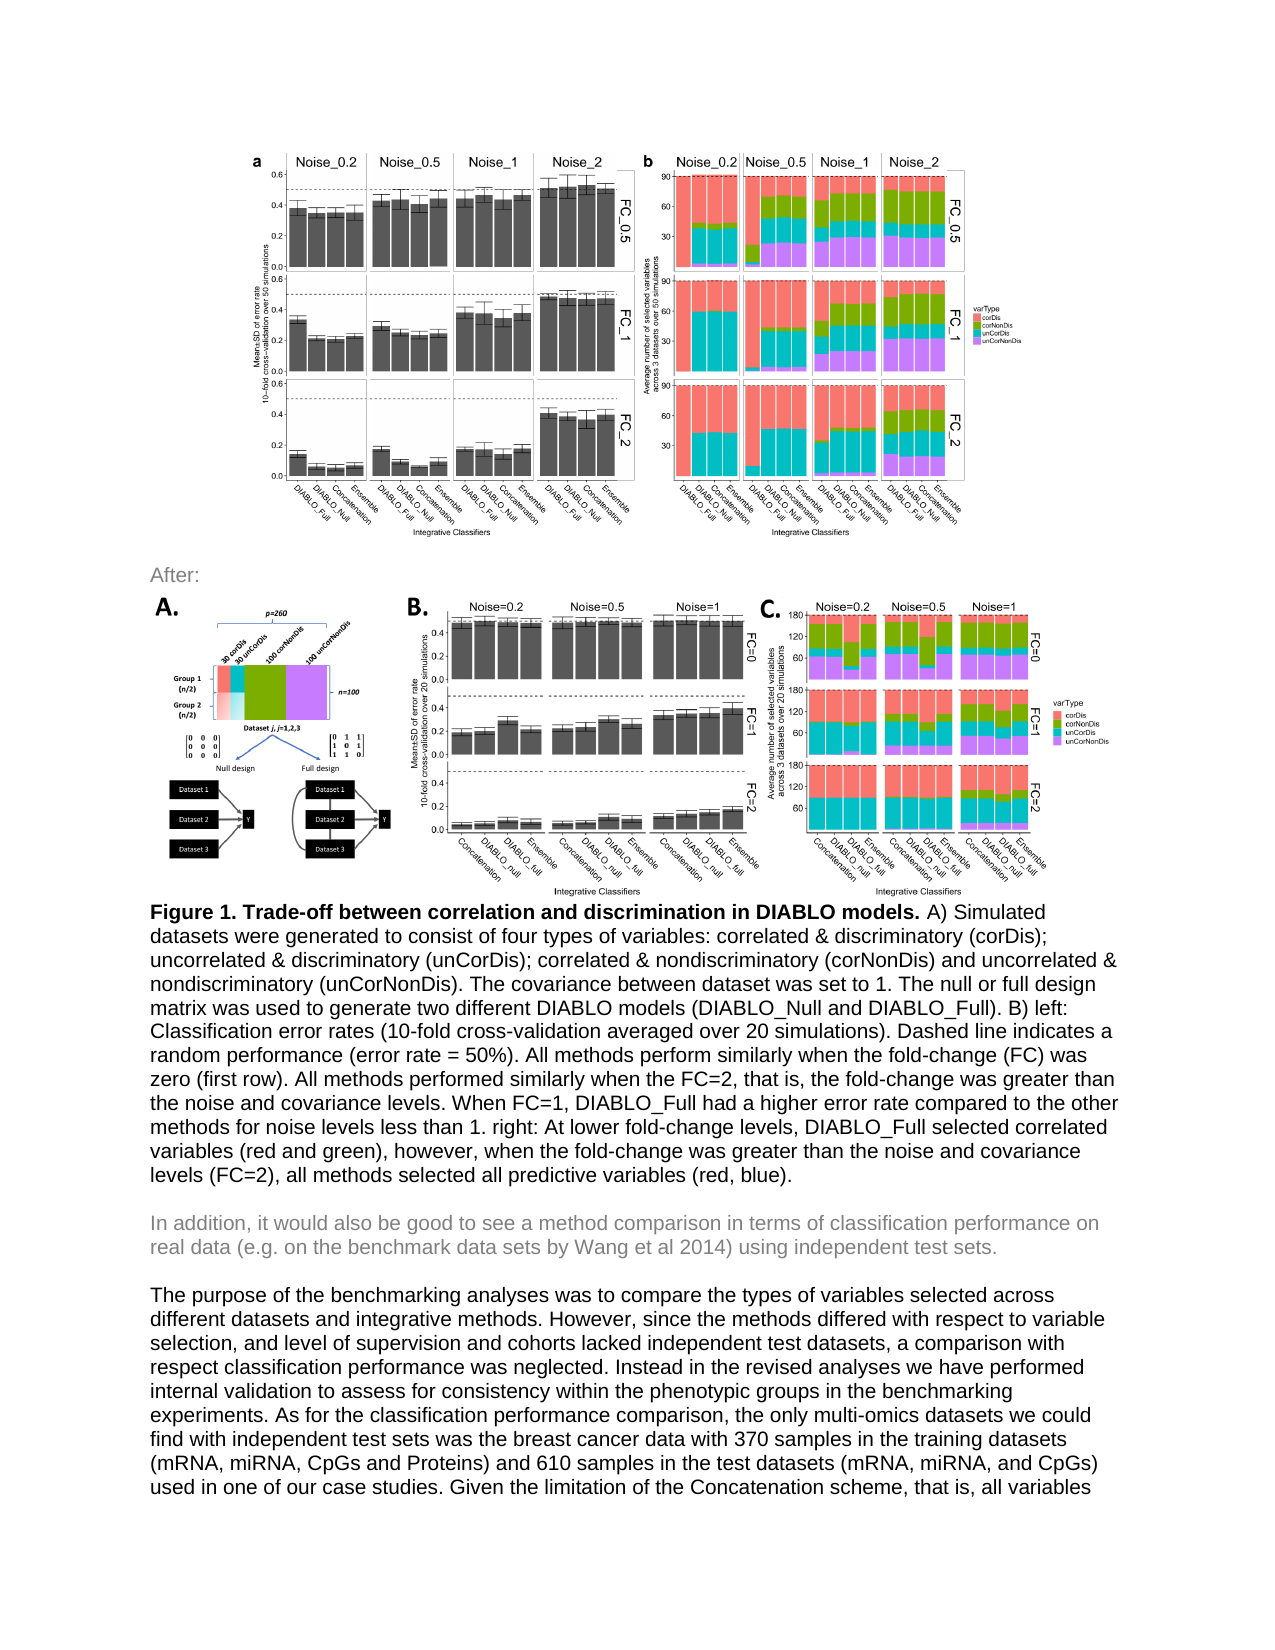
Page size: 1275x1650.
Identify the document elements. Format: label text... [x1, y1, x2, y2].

text In addition, it would also be good to see a method comparison in terms of classification performance on real data (e.g. on the benchmark data sets by Wang et al 2014) using independent test sets. [150, 1211, 1125, 1259]
text Figure 1. Trade-off between correlation and discrimination in DIABLO models. A) Simulated datasets were generated to consist of four types of variables: correlated & discriminatory (corDis); uncorrelated & discriminatory (unCorDis); correlated & nondiscriminatory (corNonDis) and uncorrelated & nondiscriminatory (unCorNonDis). The covariance between dataset was set to 1. The null or full design matrix was used to generate two different DIABLO models (DIABLO_Null and DIABLO_Full). B) left: Classification error rates (10-fold cross-validation averaged over 20 simulations). Dashed line indicates a random performance (error rate = 50%). All methods perform similarly when the fold-change (FC) was zero (first row). All methods performed similarly when the FC=2, that is, the fold-change was greater than the noise and covariance levels. When FC=1, DIABLO_Full had a higher error rate compared to the other methods for noise levels less than 1. right: At lower fold-change levels, DIABLO_Full selected correlated variables (red and green), however, when the fold-change was greater than the noise and covariance levels (FC=2), all methods selected all predictive variables (red, blue). [150, 900, 1125, 1187]
text After: [150, 563, 1125, 587]
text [150, 1283, 1125, 1498]
